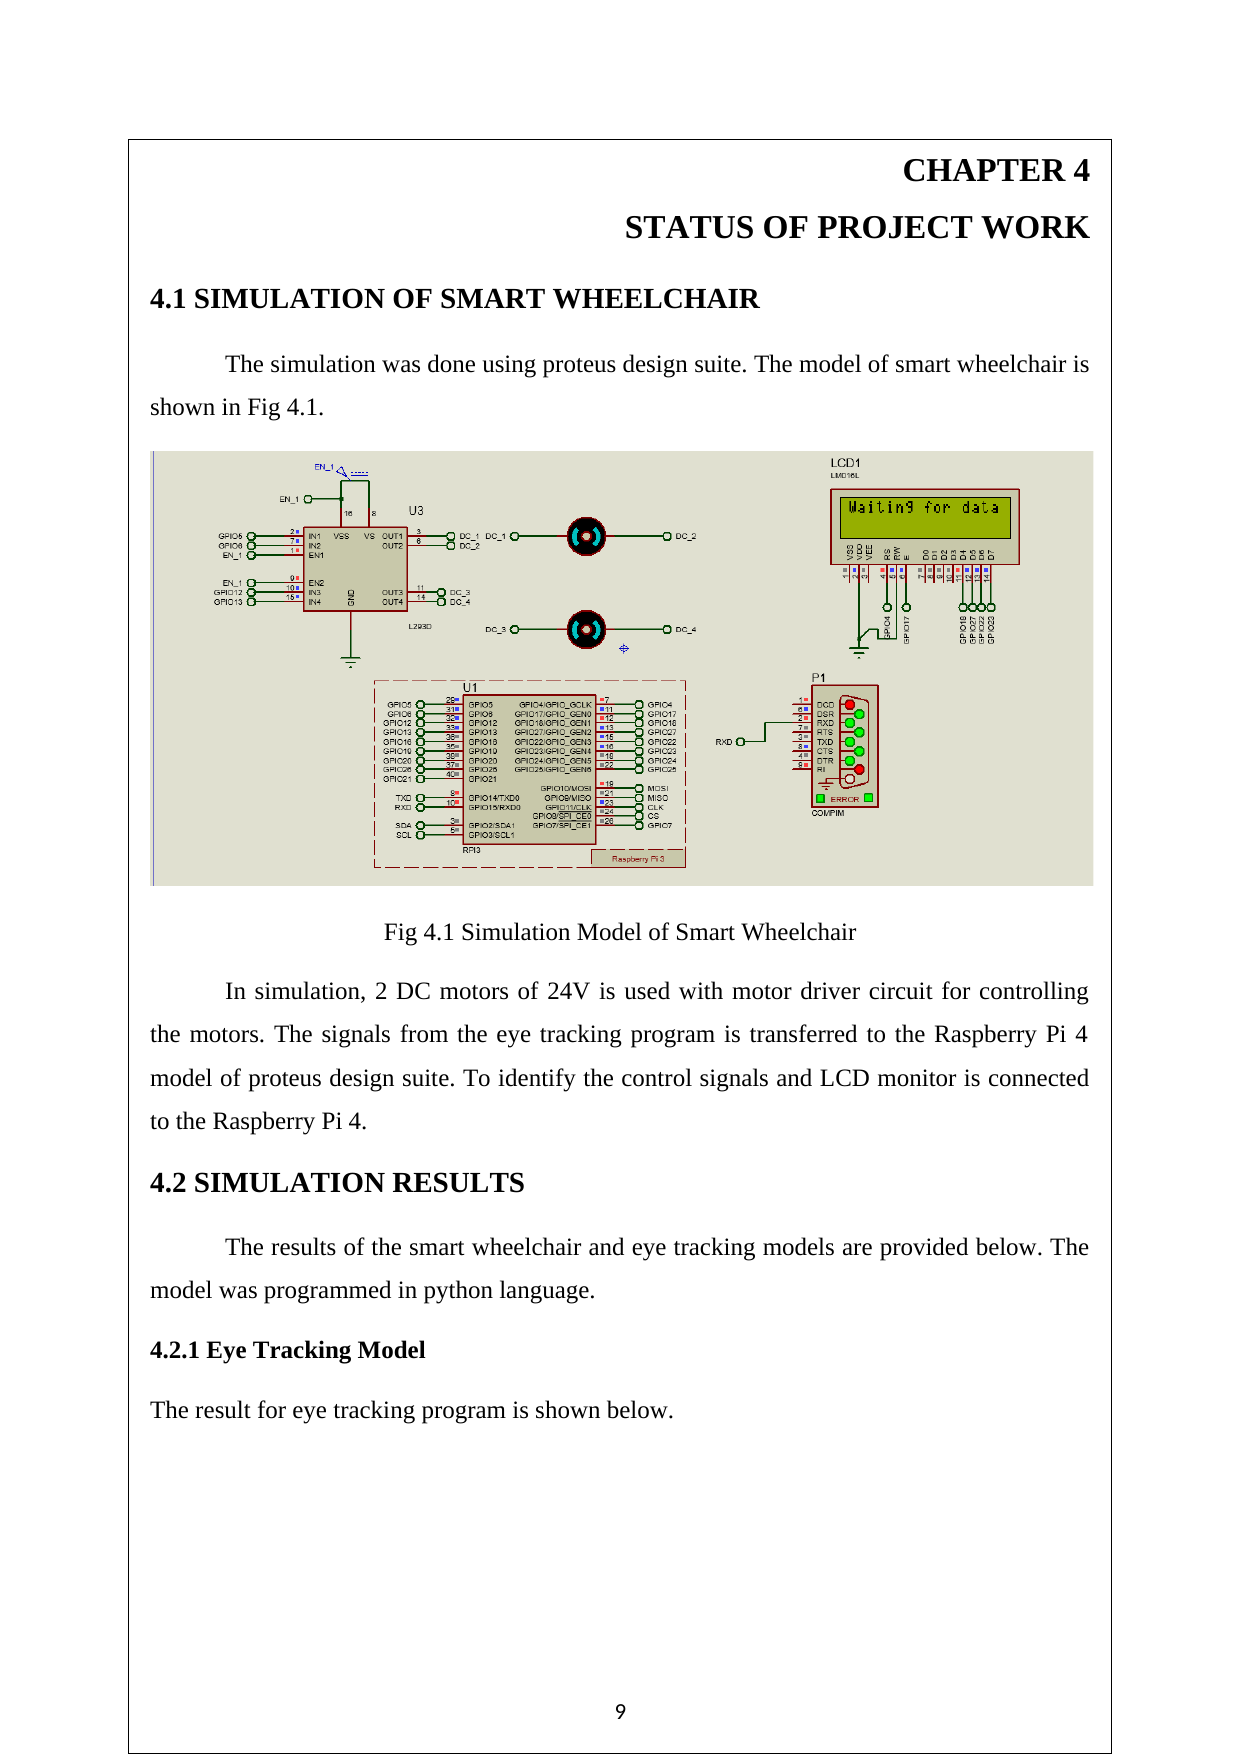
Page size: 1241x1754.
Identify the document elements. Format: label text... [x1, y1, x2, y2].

picture [150, 451, 1094, 886]
text CHAPTER 4 [150, 150, 1090, 188]
text The simulation was done using proteus design suite. The model of smart wheelchair is shown in Fig 4.1. [150, 349, 1090, 421]
text 4.2 SIMULATION RESULTS [150, 1166, 1090, 1199]
text Fig 4.1 Simulation Model of Smart Wheelchair [150, 917, 1090, 945]
text 4.1 SIMULATION OF SMART WHEELCHAIR [150, 282, 1090, 315]
text In simulation, 2 DC motors of 24V is used with motor driver circuit for controlling the motors. The signals from the eye tracking program is transferred to the Raspberry Pi 4 model of proteus design suite. To identify the control signals and LCD monitor is connected to the Raspberry Pi 4. [150, 976, 1090, 1134]
text The results of the smart wheelchair and eye tracking models are provided below. The model was programmed in python language. [150, 1232, 1090, 1304]
text STATUS OF PROJECT WORK [150, 207, 1090, 246]
text 4.2.1 Eye Tracking Model [150, 1335, 1090, 1364]
text The result for eye tracking program is shown below. [150, 1395, 1090, 1424]
